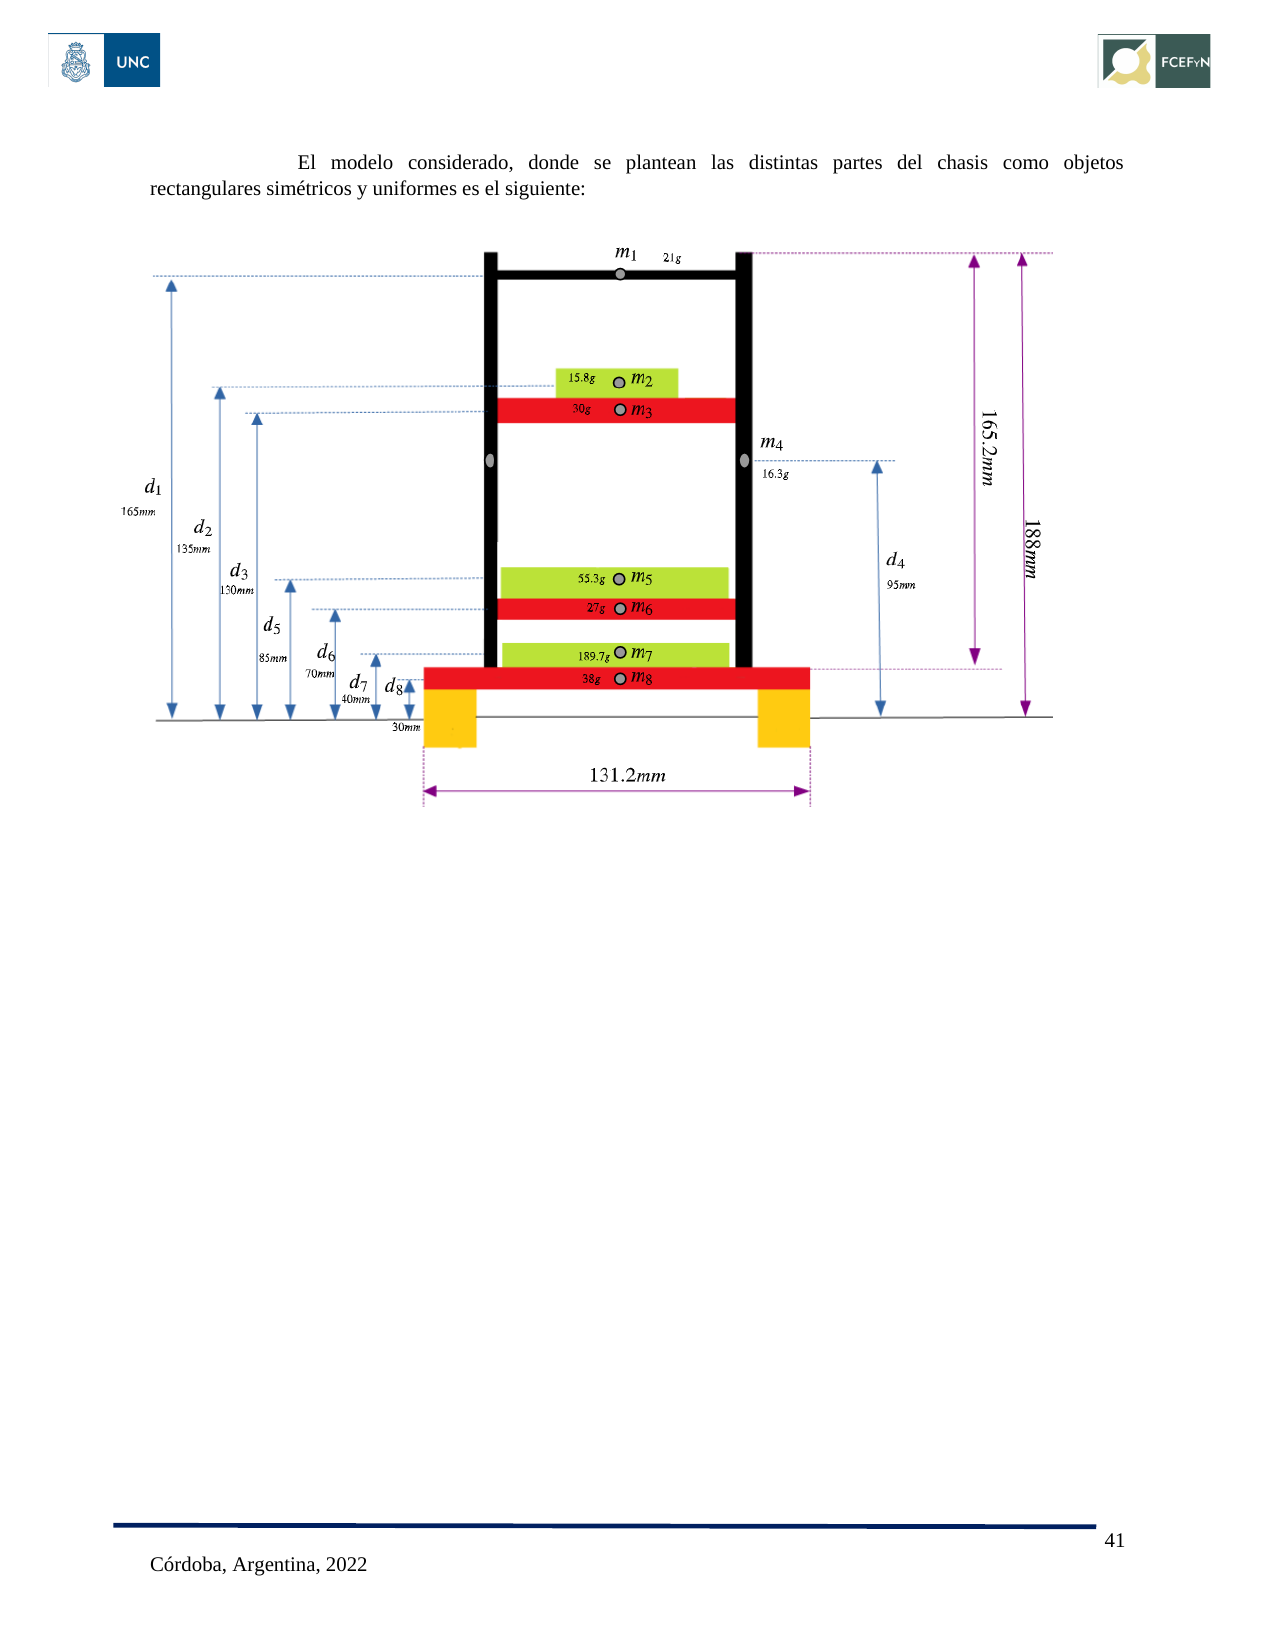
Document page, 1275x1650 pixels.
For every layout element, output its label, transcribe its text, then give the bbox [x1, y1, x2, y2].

picture [1097, 34, 1211, 88]
text El modelo considerado, donde se plantean las distintas partes del chasis como objetos rectangulares simétricos y uniformes es el siguiente: [150, 150, 1125, 200]
picture [47, 33, 160, 87]
picture [117, 247, 1054, 806]
